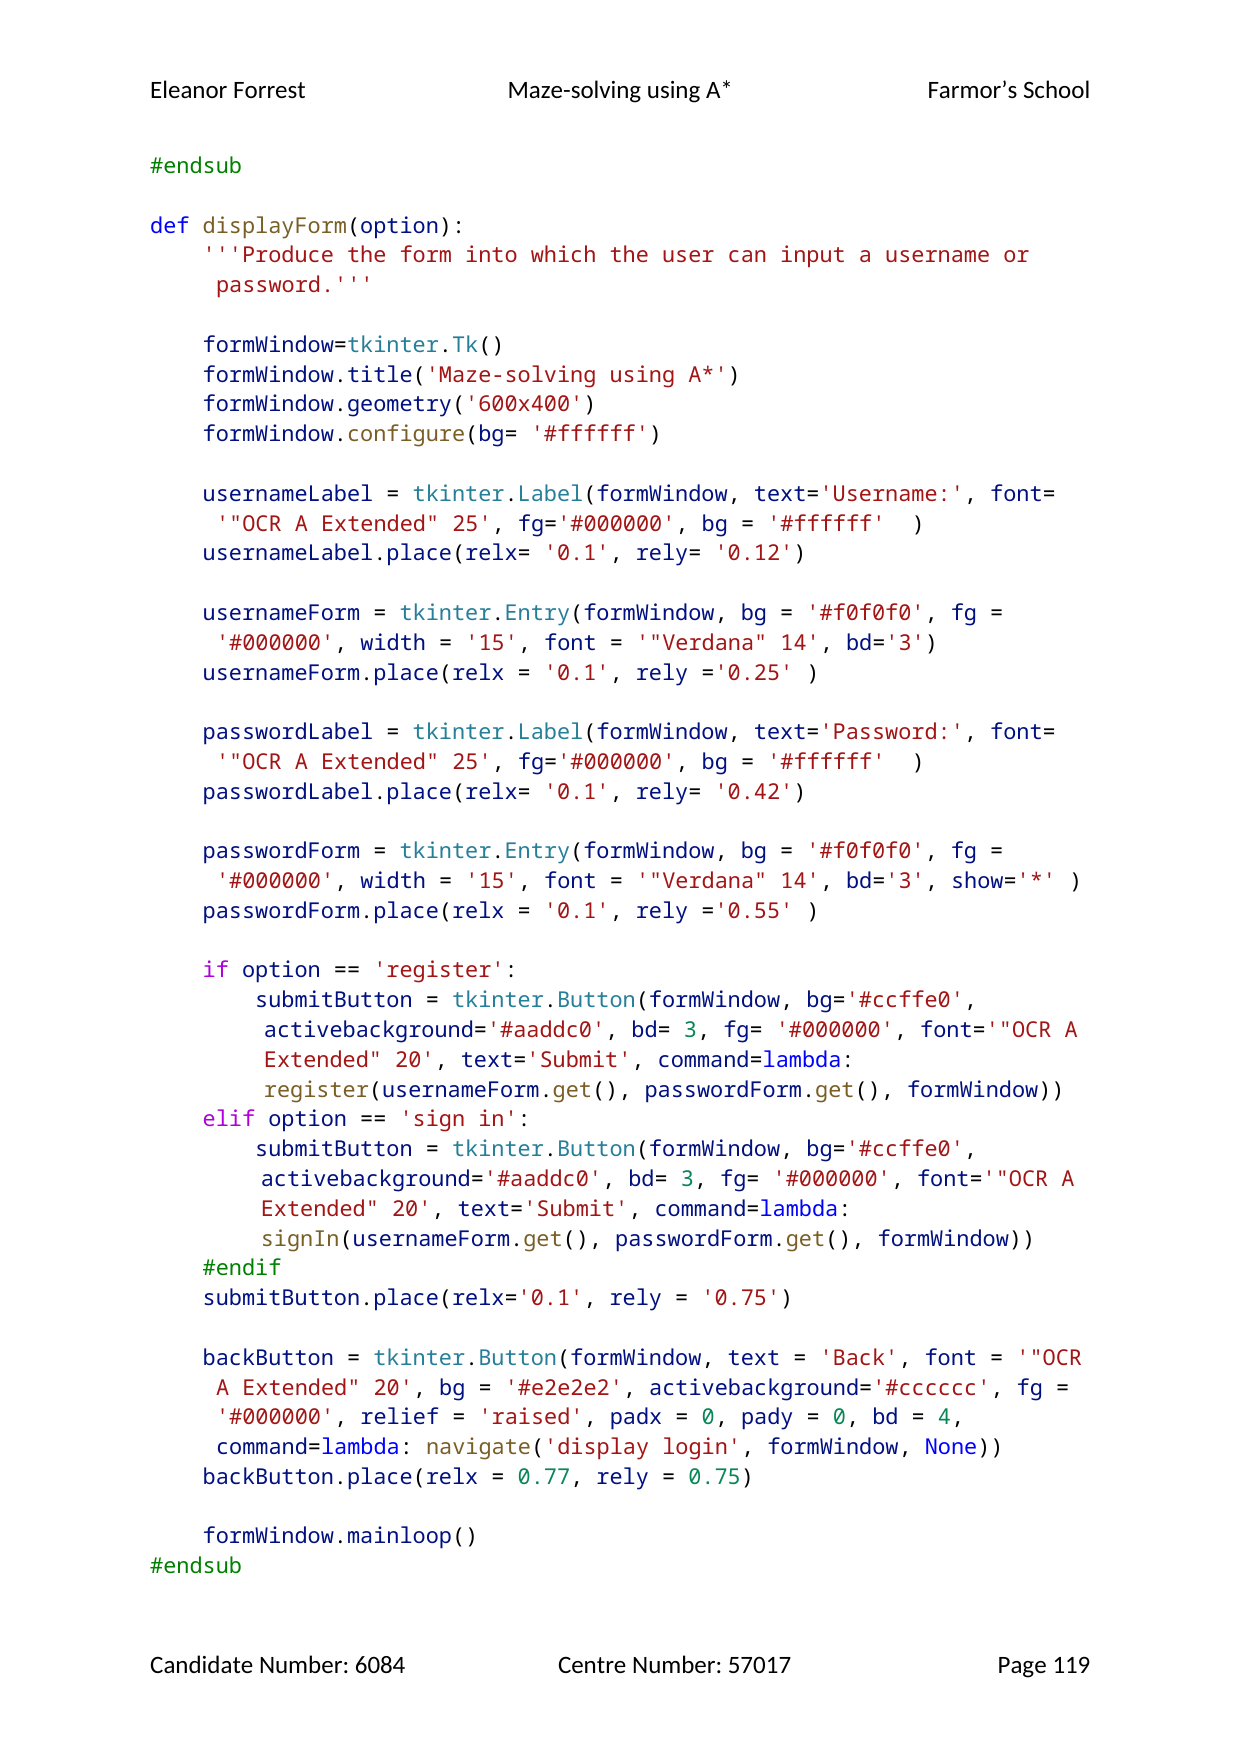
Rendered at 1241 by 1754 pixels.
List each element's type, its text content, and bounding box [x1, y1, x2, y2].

text backButton.place(relx = 0.77, rely = 0.75) [150, 1461, 1090, 1491]
text formWindow.mainloop() [150, 1520, 1090, 1550]
text elif option == 'sign in': [150, 1103, 1090, 1133]
text if option == 'register': [150, 954, 1090, 984]
text passwordForm.place(relx = '0.1', rely ='0.55' ) [150, 895, 1090, 924]
text submitButton = tkinter.Button(formWindow, bg='#ccffe0', activebackground='#aaddc0', bd= 3, fg= '#000000', font='"OCR A Extended" 20', text='Submit', command=lambda: register(usernameForm.get(), passwordForm.get(), formWindow)) [150, 984, 1090, 1103]
text passwordLabel.place(relx= '0.1', rely= '0.42') [150, 776, 1090, 805]
text submitButton.place(relx='0.1', rely = '0.75') [150, 1282, 1090, 1312]
text formWindow.title('Maze-solving using A*') [150, 358, 1090, 388]
text '''Produce the form into which the user can input a username or password.''' [150, 239, 1090, 299]
text usernameForm.place(relx = '0.1', rely ='0.25' ) [150, 656, 1090, 686]
text usernameLabel = tkinter.Label(formWindow, text='Username:', font= '"OCR A Extended" 25', fg='#000000', bg = '#ffffff' ) [150, 478, 1090, 537]
text formWindow.configure(bg= '#ffffff') [150, 418, 1090, 448]
text usernameForm = tkinter.Entry(formWindow, bg = '#f0f0f0', fg = '#000000', width = '15', font = '"Verdana" 14', bd='3') [150, 597, 1090, 656]
text passwordLabel = tkinter.Label(formWindow, text='Password:', font= '"OCR A Extended" 25', fg='#000000', bg = '#ffffff' ) [150, 716, 1090, 776]
text submitButton = tkinter.Button(formWindow, bg='#ccffe0', activebackground='#aaddc0', bd= 3, fg= '#000000', font='"OCR A Extended" 20', text='Submit', command=lambda: signIn(usernameForm.get(), passwordForm.get(), formWindow)) [150, 1133, 1090, 1252]
text formWindow=tkinter.Tk() [150, 329, 1090, 358]
text usernameLabel.place(relx= '0.1', rely= '0.12') [150, 537, 1090, 567]
text formWindow.geometry('600x400') [150, 388, 1090, 418]
text def displayForm(option): [150, 209, 1090, 239]
text backButton = tkinter.Button(formWindow, text = 'Back', font = '"OCR A Extended" 20', bg = '#e2e2e2', activebackground='#cccccc', fg = '#000000', relief = 'raised', padx = 0, pady = 0, bd = 4, command=lambda: navigate('display login', formWindow, None)) [150, 1342, 1090, 1461]
text #endif [150, 1252, 1090, 1282]
text #endsub [150, 150, 1090, 180]
text passwordForm = tkinter.Entry(formWindow, bg = '#f0f0f0', fg = '#000000', width = '15', font = '"Verdana" 14', bd='3', show='*' ) [150, 835, 1090, 895]
text #endsub [150, 1550, 1090, 1580]
